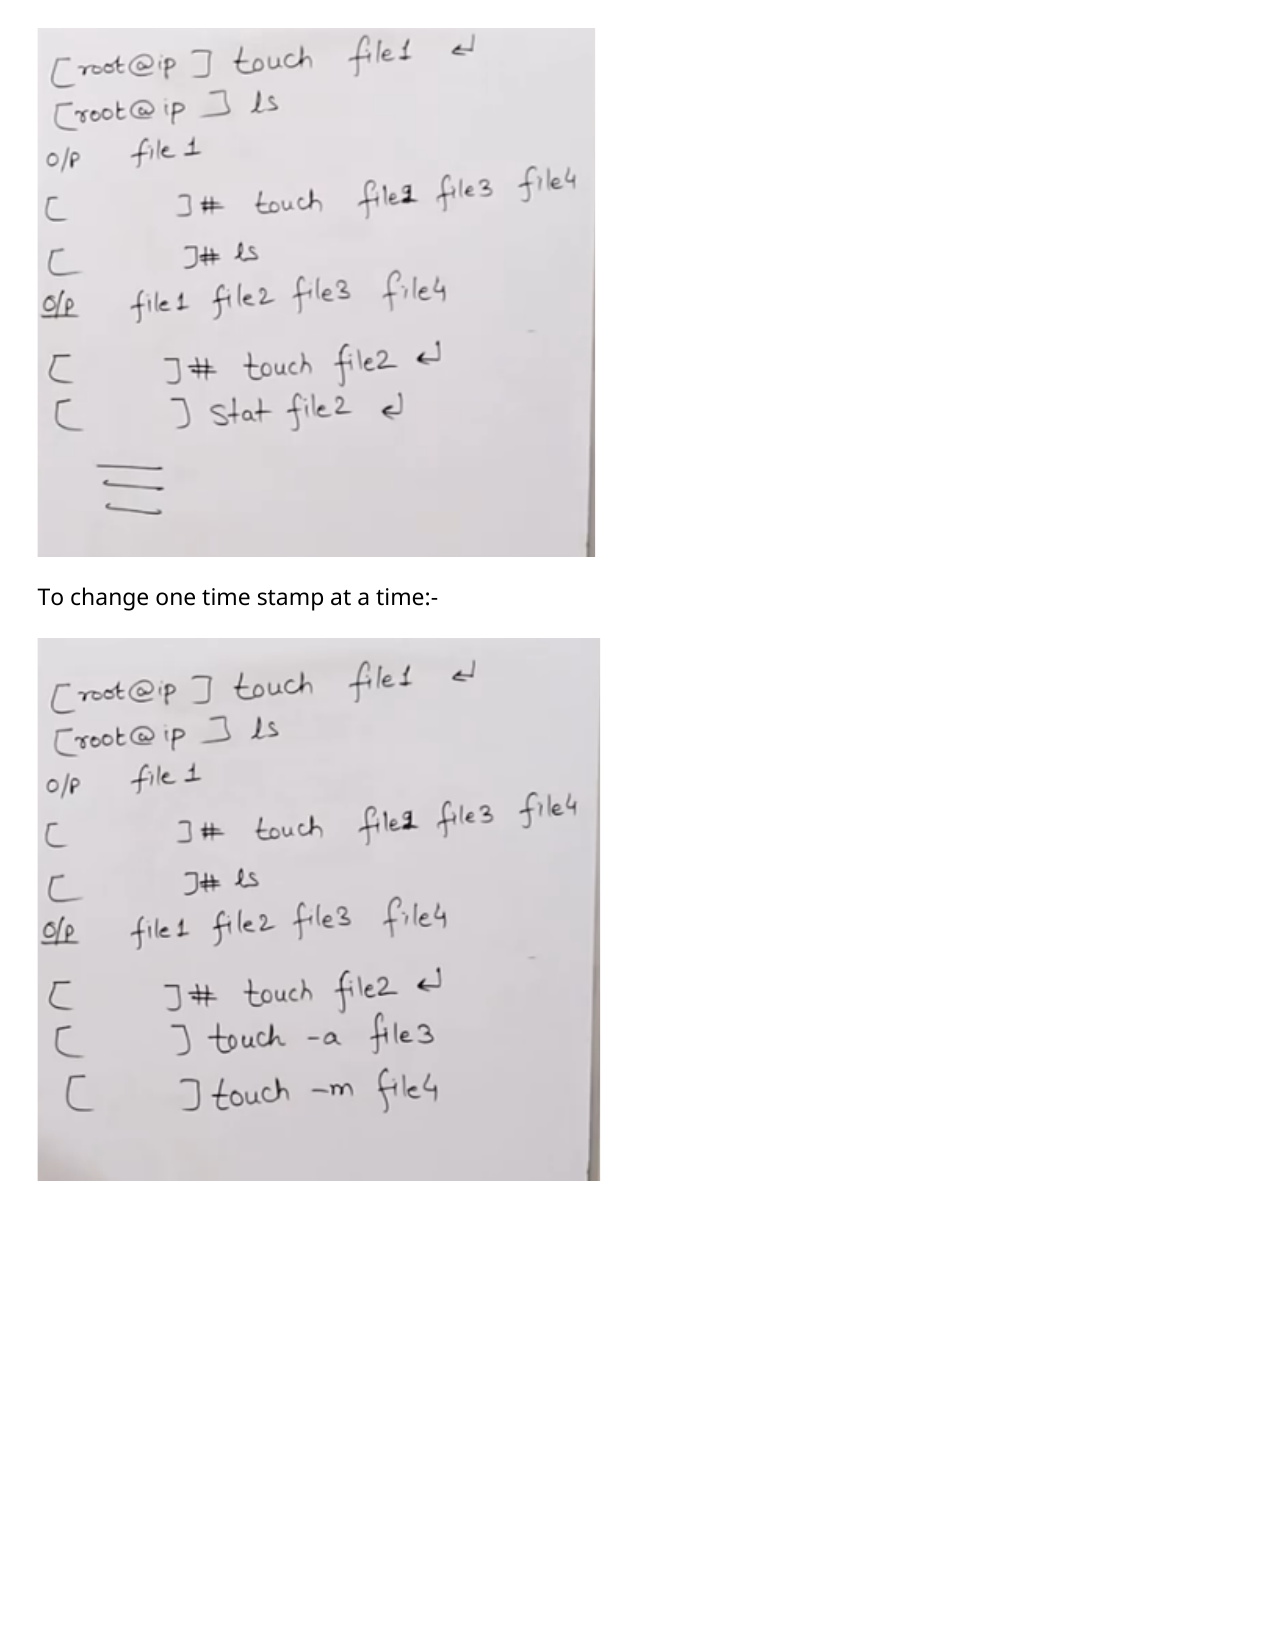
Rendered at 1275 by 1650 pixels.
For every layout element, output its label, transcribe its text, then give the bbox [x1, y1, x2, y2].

text To change one time stamp at a time:- [37, 581, 1153, 612]
picture [37, 638, 600, 1181]
picture [37, 28, 596, 557]
